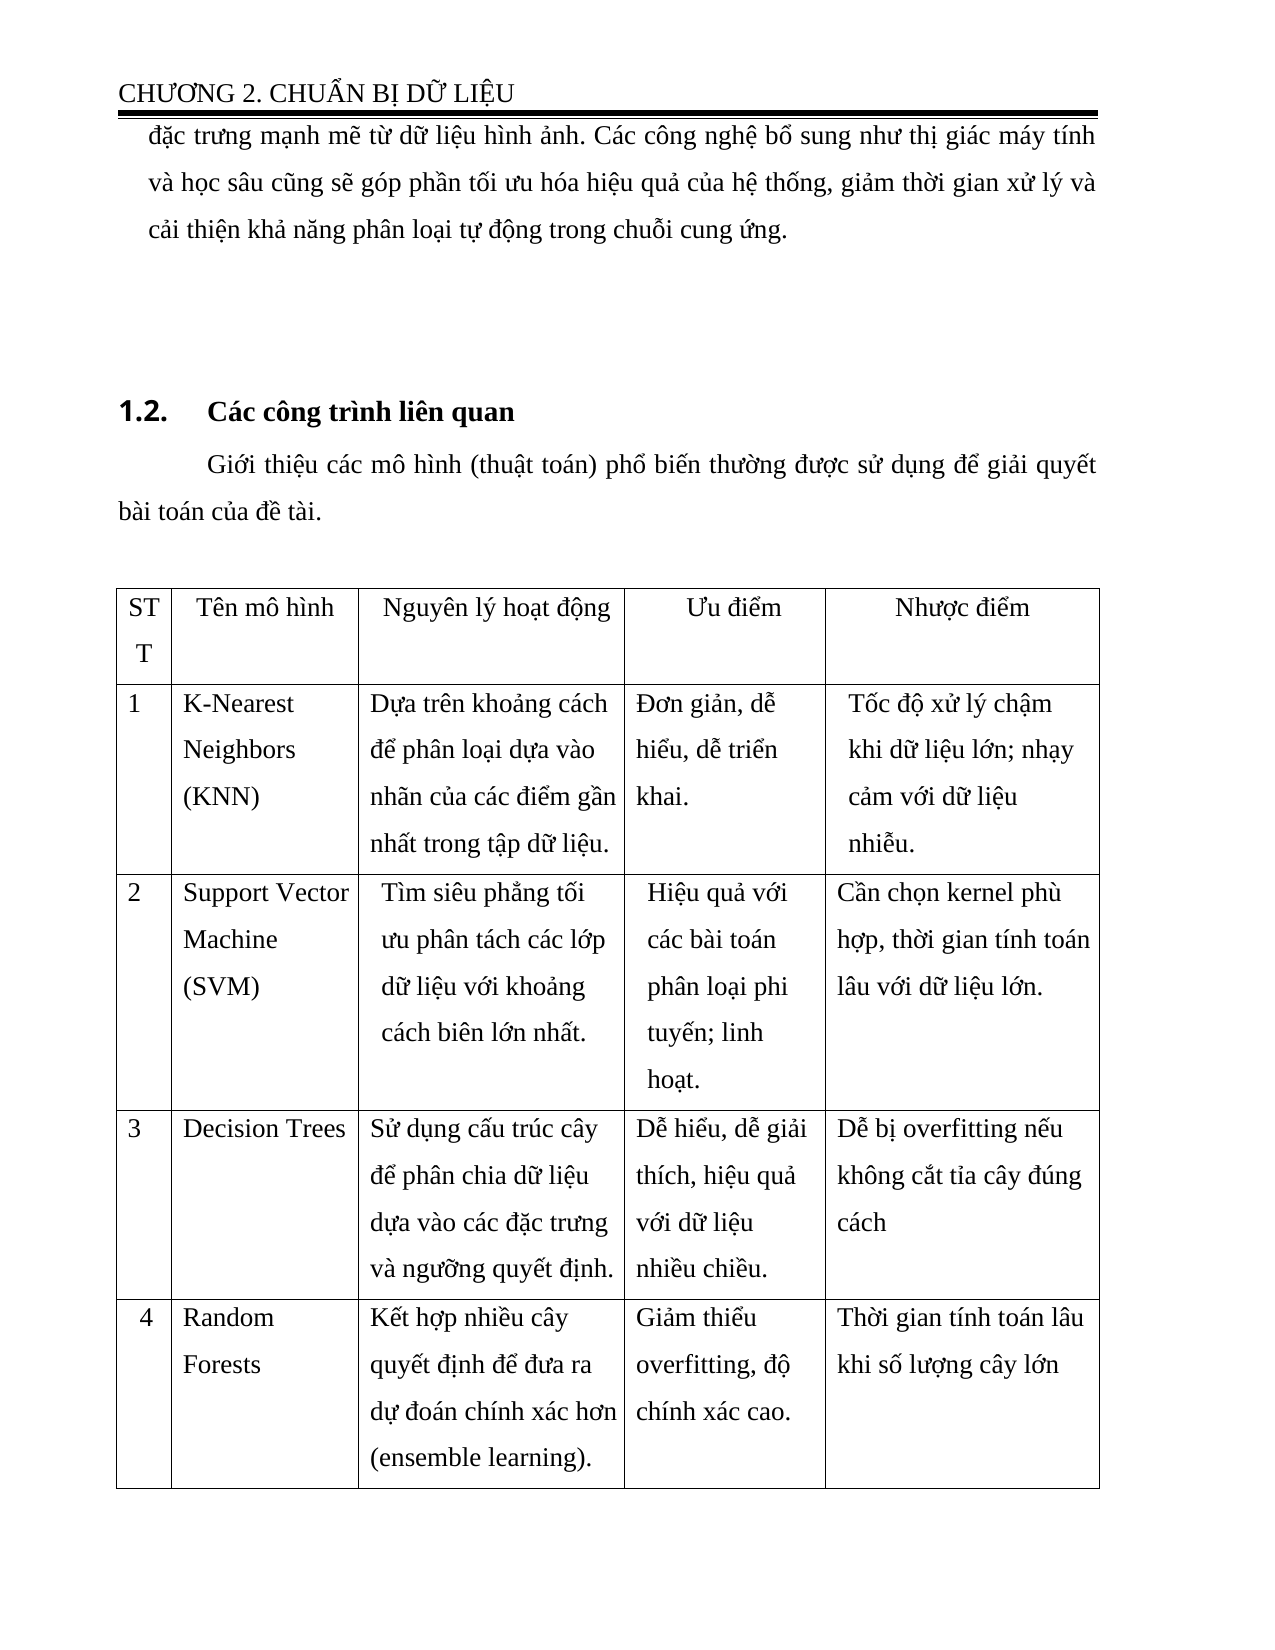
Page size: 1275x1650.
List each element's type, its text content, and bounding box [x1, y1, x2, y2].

table_cell Dễ bị overfitting nếu không cắt tỉa cây đúng cách [826, 1111, 1099, 1299]
table_cell 4 [117, 1300, 171, 1488]
table_cell [359, 875, 624, 1110]
table_cell Sử dụng cấu trúc cây để phân chia dữ liệu dựa vào các đặc trưng và ngưỡng quyết định. [359, 1111, 624, 1299]
table_cell [826, 685, 1099, 874]
table_cell K-Nearest Neighbors (KNN) [172, 685, 358, 874]
table_cell Dễ hiểu, dễ giải thích, hiệu quả với dữ liệu nhiều chiều. [625, 1111, 825, 1299]
table_header Nhược điểm [826, 589, 1099, 684]
table_cell Giảm thiểu overfitting, độ chính xác cao. [625, 1300, 825, 1488]
table_cell 3 [117, 1111, 171, 1299]
subtitle Các công trình liên quan [118, 390, 1098, 430]
table_header Nguyên lý hoạt động [359, 589, 624, 684]
table_header Tên mô hình [172, 589, 358, 684]
table_cell Kết hợp nhiều cây quyết định để đưa ra dự đoán chính xác hơn (ensemble learning). [359, 1300, 624, 1488]
text Giới thiệu các mô hình (thuật toán) phổ biến thường được sử dụng để giải quyết bài toán của đề tài. [118, 448, 1098, 526]
table_cell Cần chọn kernel phù hợp, thời gian tính toán lâu với dữ liệu lớn. [826, 875, 1099, 1110]
table_cell 2 [117, 875, 171, 1110]
table_cell Decision Trees [172, 1111, 358, 1299]
table_cell 1 [117, 685, 171, 874]
table_cell [625, 875, 825, 1110]
table_cell Thời gian tính toán lâu khi số lượng cây lớn [826, 1300, 1099, 1488]
table_header Ưu điểm [625, 589, 825, 684]
table_cell Random Forests [172, 1300, 358, 1488]
table_cell Support Vector Machine (SVM) [172, 875, 358, 1110]
table_cell Đơn giản, dễ hiểu, dễ triển khai. [625, 685, 825, 874]
table_cell Dựa trên khoảng cách để phân loại dựa vào nhãn của các điểm gần nhất trong tập dữ liệu. [359, 685, 624, 874]
table_header STT [117, 589, 171, 684]
